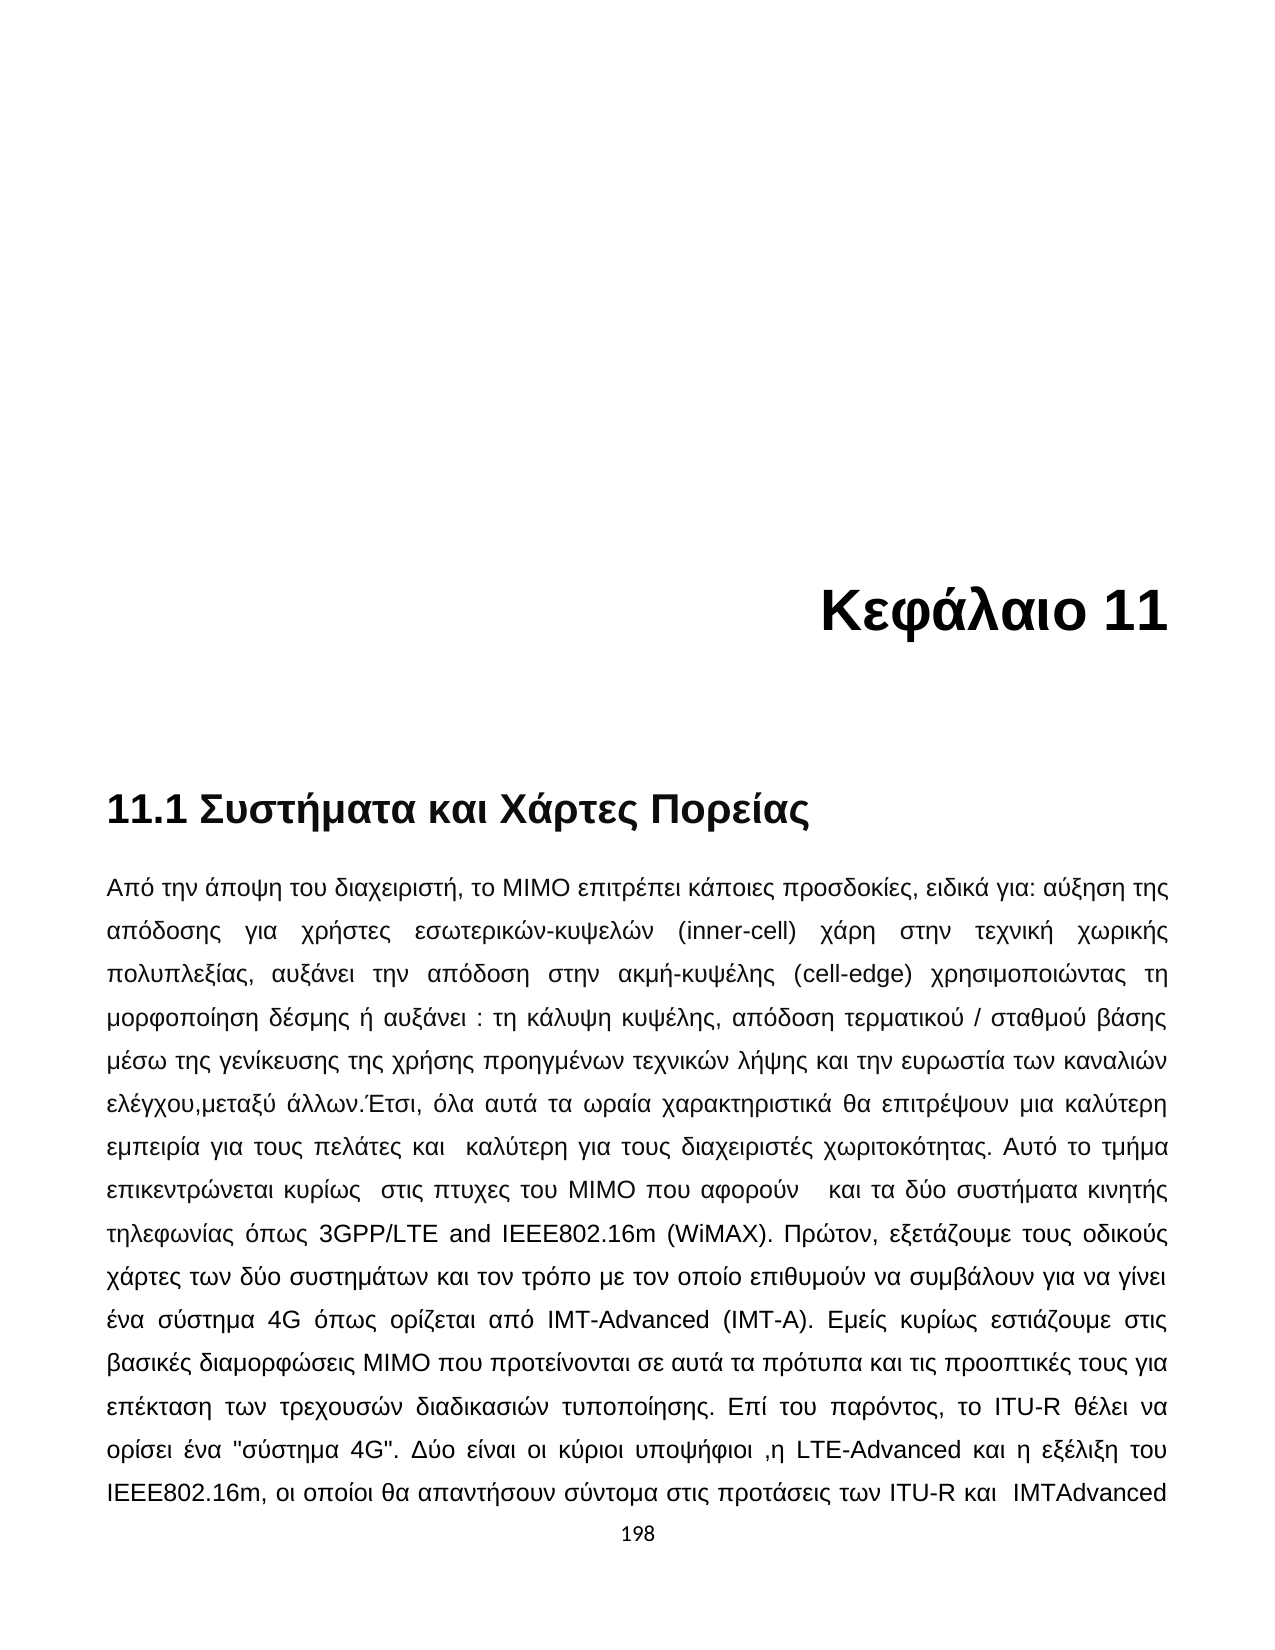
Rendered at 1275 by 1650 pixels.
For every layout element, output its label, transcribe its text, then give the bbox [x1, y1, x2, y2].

text Κεφάλαιο 11 [106, 576, 1169, 643]
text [106, 873, 1169, 1507]
text 11.1 Συστήματα και Χάρτες Πορείας [106, 784, 1169, 832]
